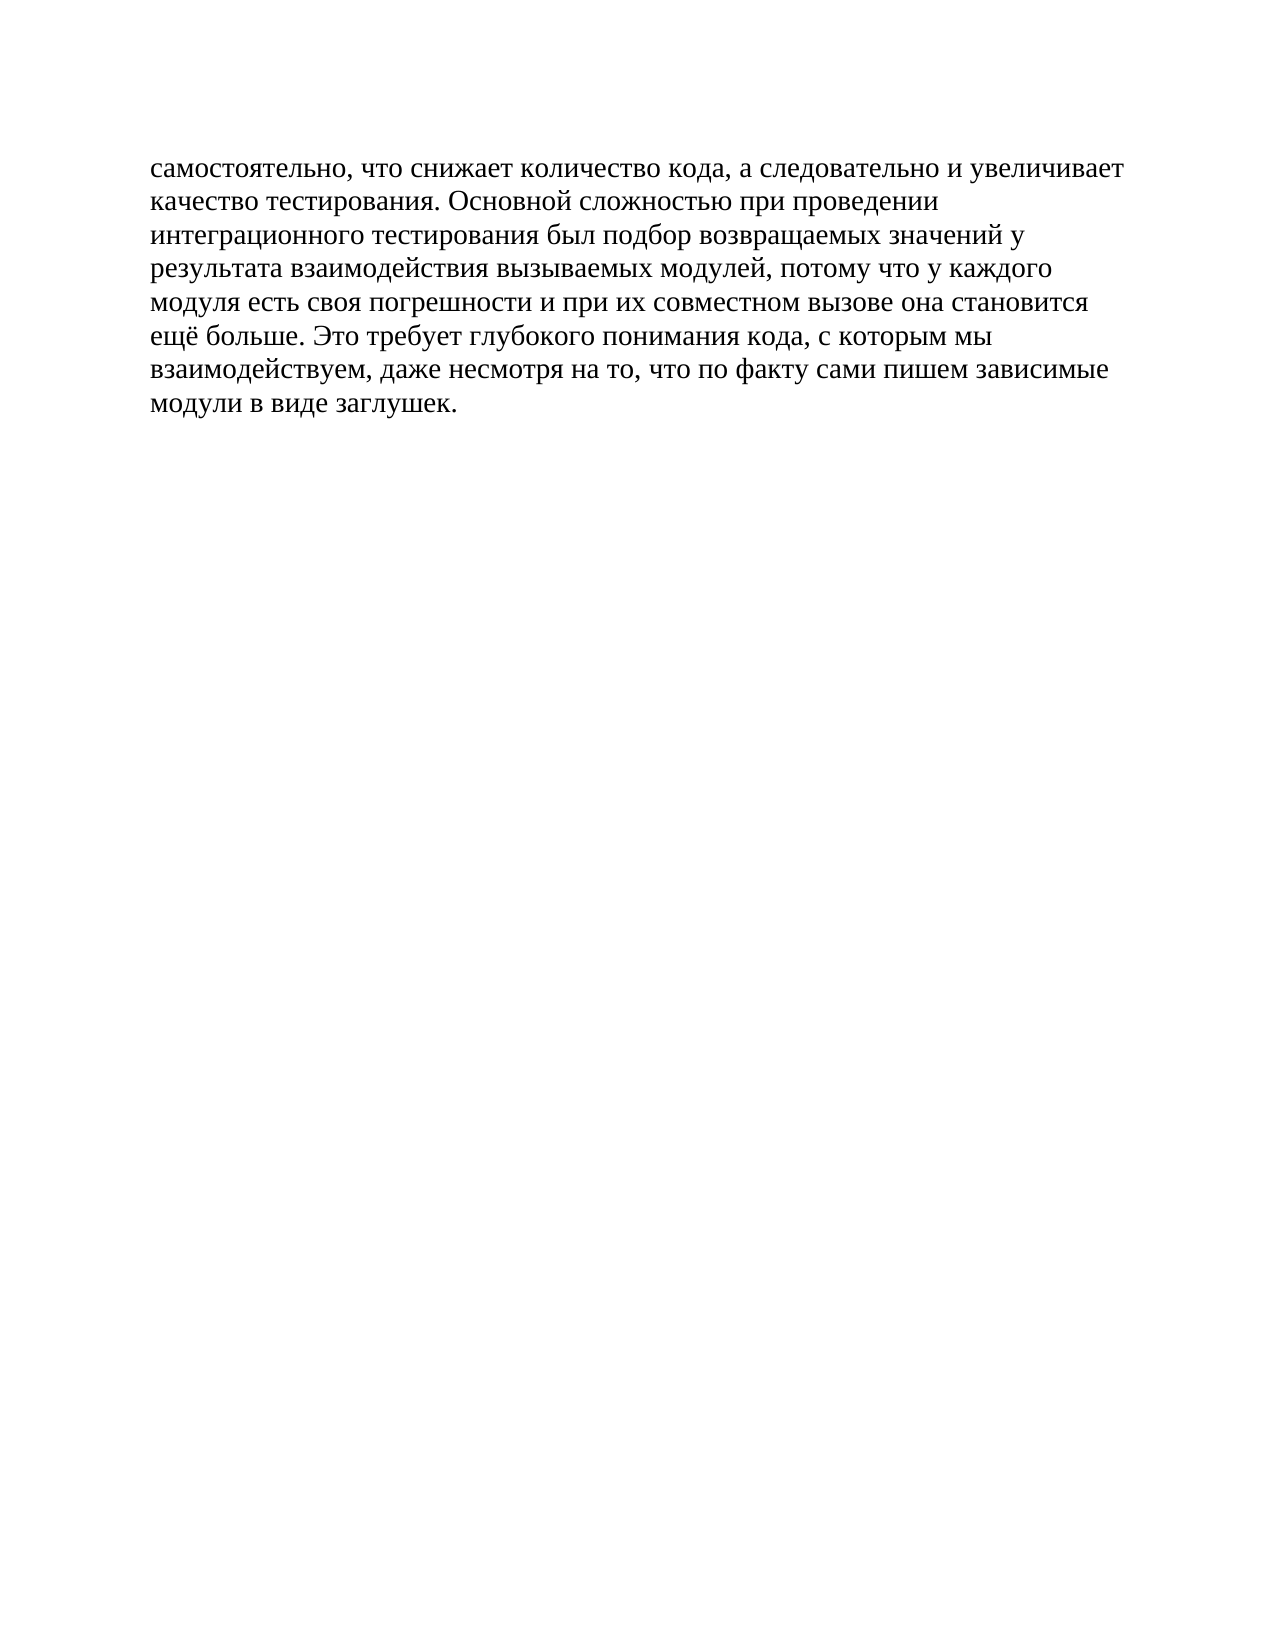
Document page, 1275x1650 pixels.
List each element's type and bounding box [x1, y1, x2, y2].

text [150, 150, 1125, 418]
